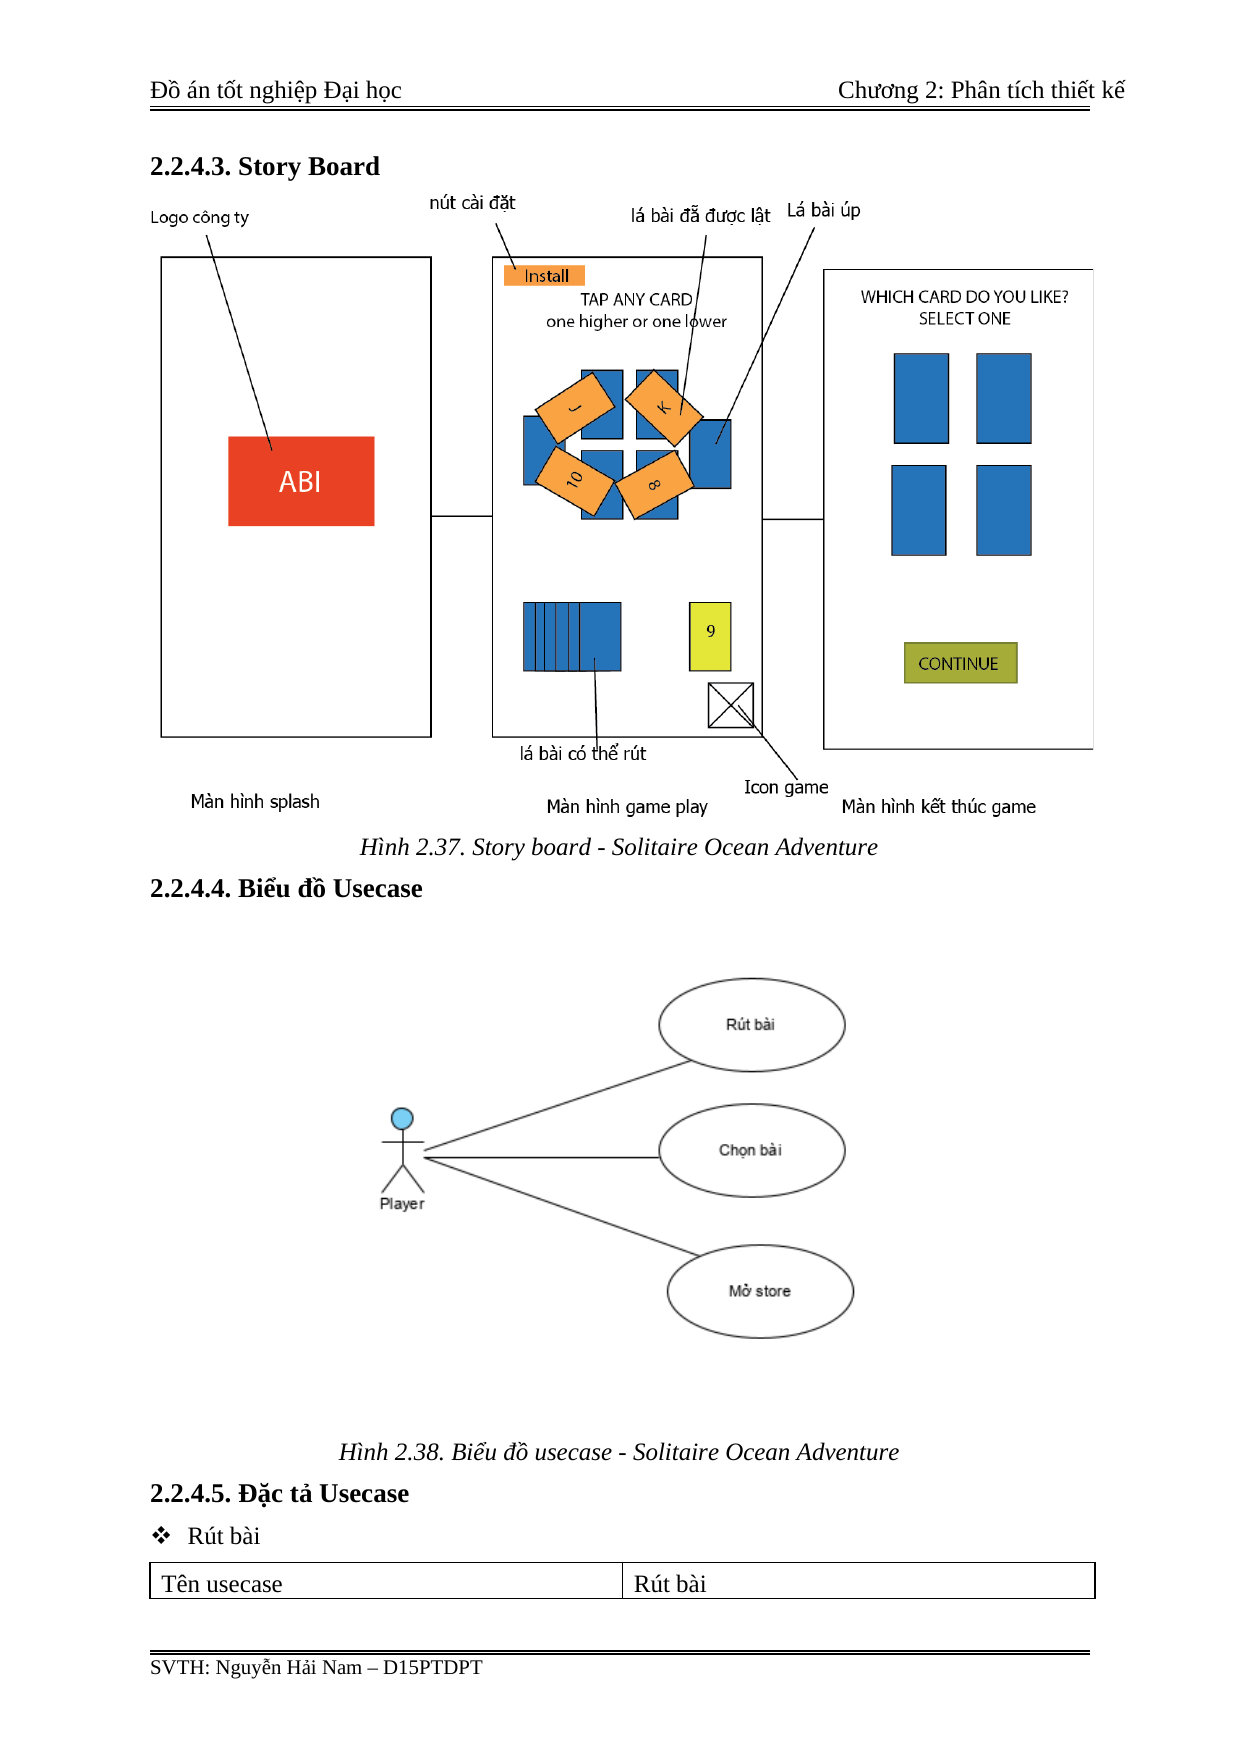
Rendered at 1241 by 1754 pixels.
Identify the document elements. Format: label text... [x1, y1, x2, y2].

text Hình 2.38. Biểu đồ usecase - Solitaire Ocean Adventure [150, 1437, 1090, 1466]
subtitle 2.2.4.3. Story Board [150, 150, 1090, 181]
picture [150, 193, 1094, 820]
subtitle 2.2.4.5. Đặc tả Usecase [150, 1477, 1090, 1509]
table_header Tên usecase [151, 1563, 622, 1598]
text Hình 2.37. Story board - Solitaire Ocean Adventure [150, 832, 1090, 861]
subtitle 2.2.4.4. Biểu đồ Usecase [150, 873, 1090, 904]
table_header Rút bài [623, 1563, 1094, 1598]
picture [280, 916, 960, 1425]
list Rút bài [150, 1521, 1090, 1550]
